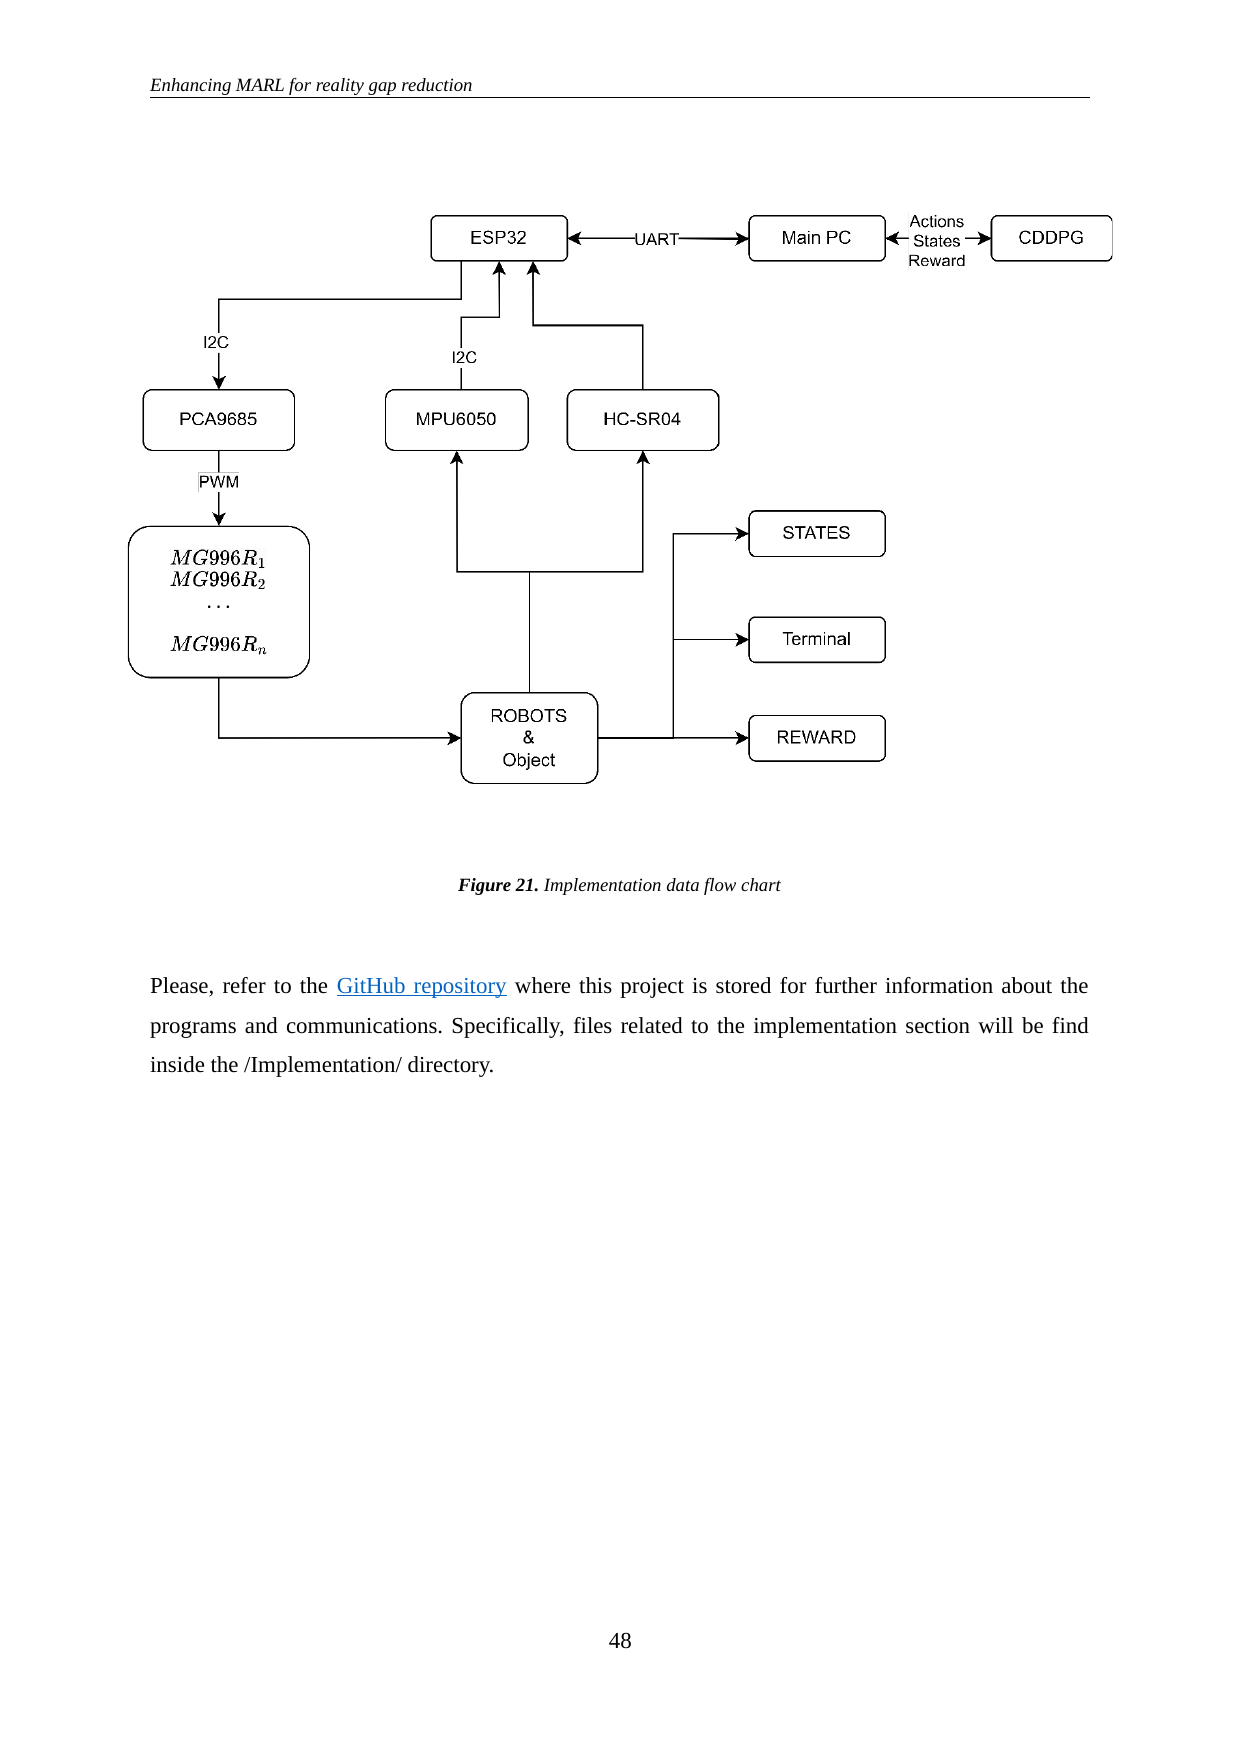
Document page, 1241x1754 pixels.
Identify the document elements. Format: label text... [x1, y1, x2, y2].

picture [127, 210, 1113, 784]
text Please, refer to the GitHub repository where this project is stored for further information about the programs and communications. Specifically, files related to the implementation section will be find inside the /Implementation/ directory. [150, 972, 1090, 1077]
text Figure 21. Implementation data flow chart [150, 874, 1090, 895]
